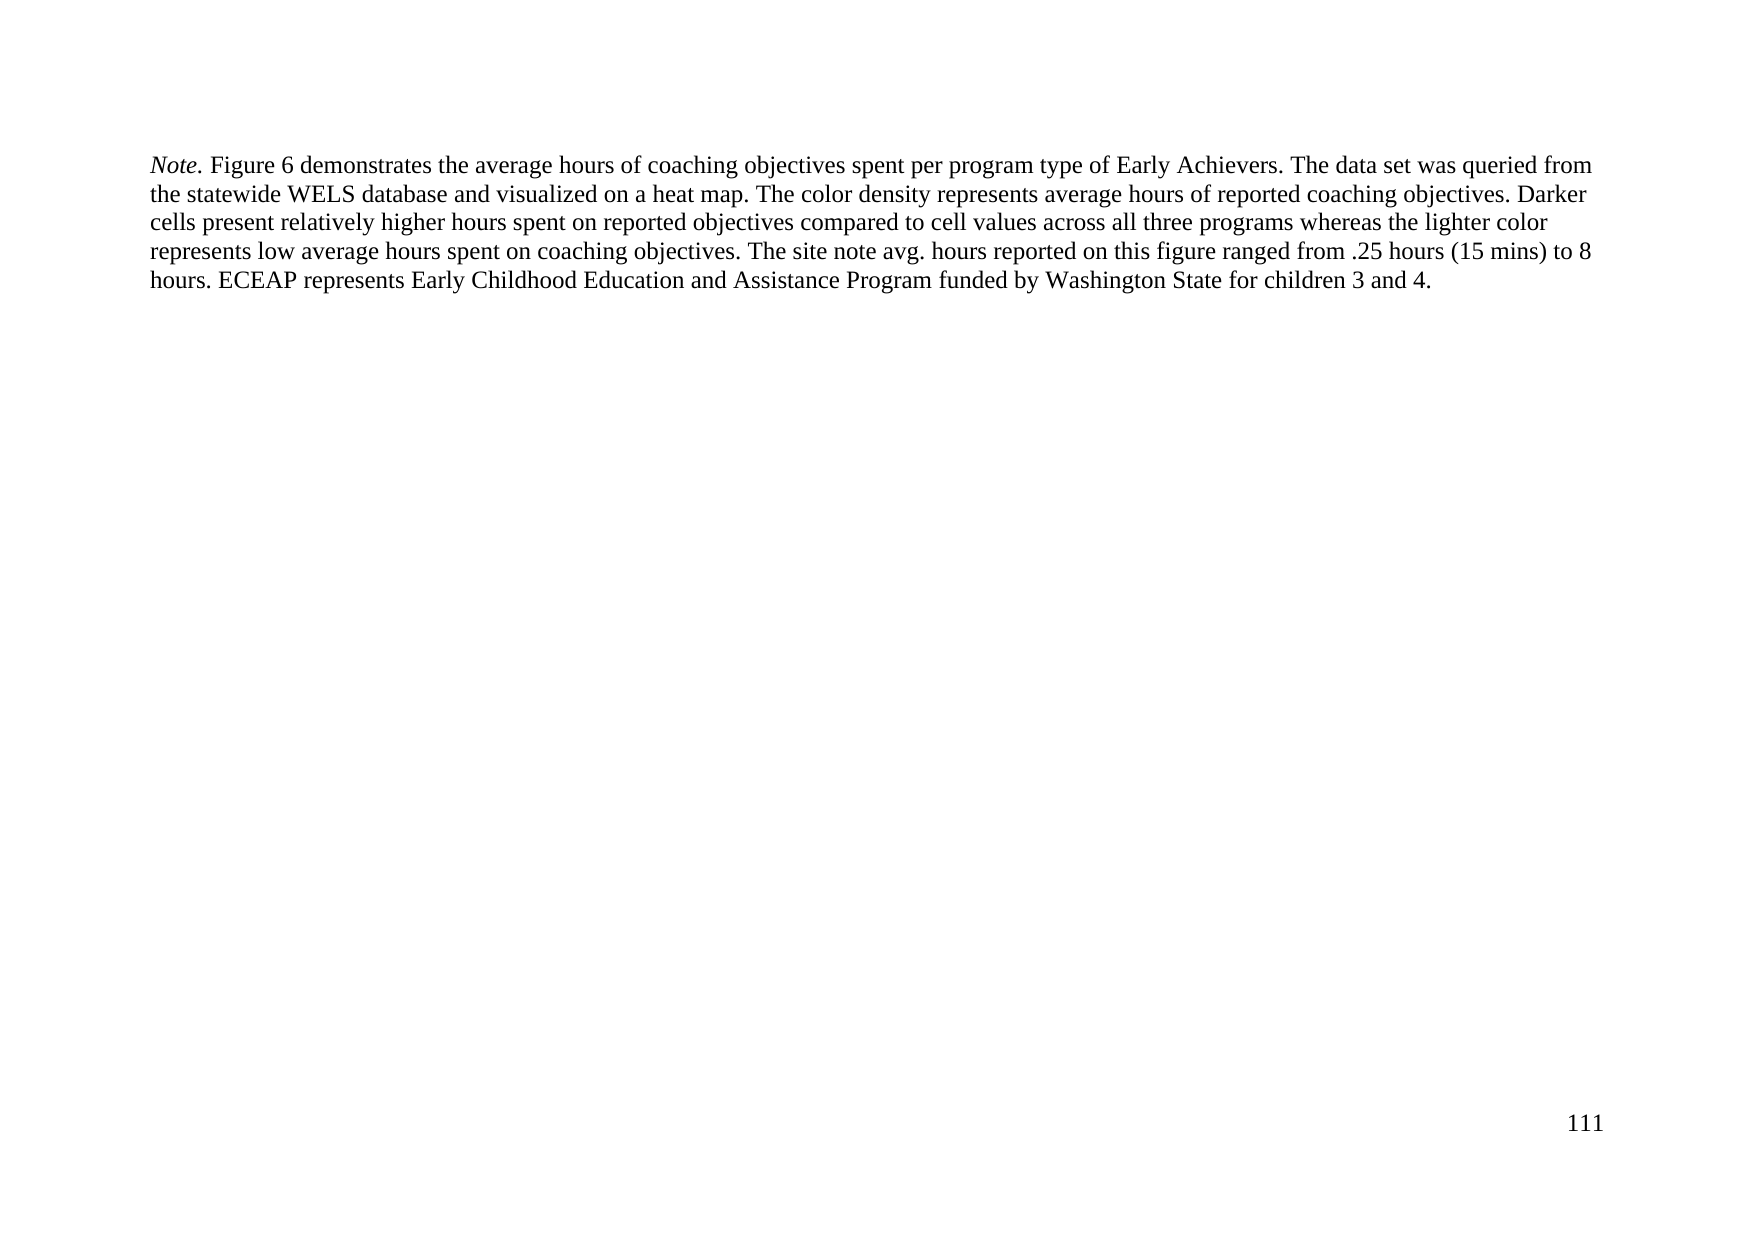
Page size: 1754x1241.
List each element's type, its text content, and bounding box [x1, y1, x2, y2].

text Note. Figure 6 demonstrates the average hours of coaching objectives spent per program type of Early Achievers. The data set was queried from the statewide WELS database and visualized on a heat map. The color density represents average hours of reported coaching objectives. Darker cells present relatively higher hours spent on reported objectives compared to cell values across all three programs whereas the lighter color represents low average hours spent on coaching objectives. The site note avg. hours reported on this figure ranged from .25 hours (15 mins) to 8 hours. ECEAP represents Early Childhood Education and Assistance Program funded by Washington State for children 3 and 4. [150, 150, 1604, 294]
